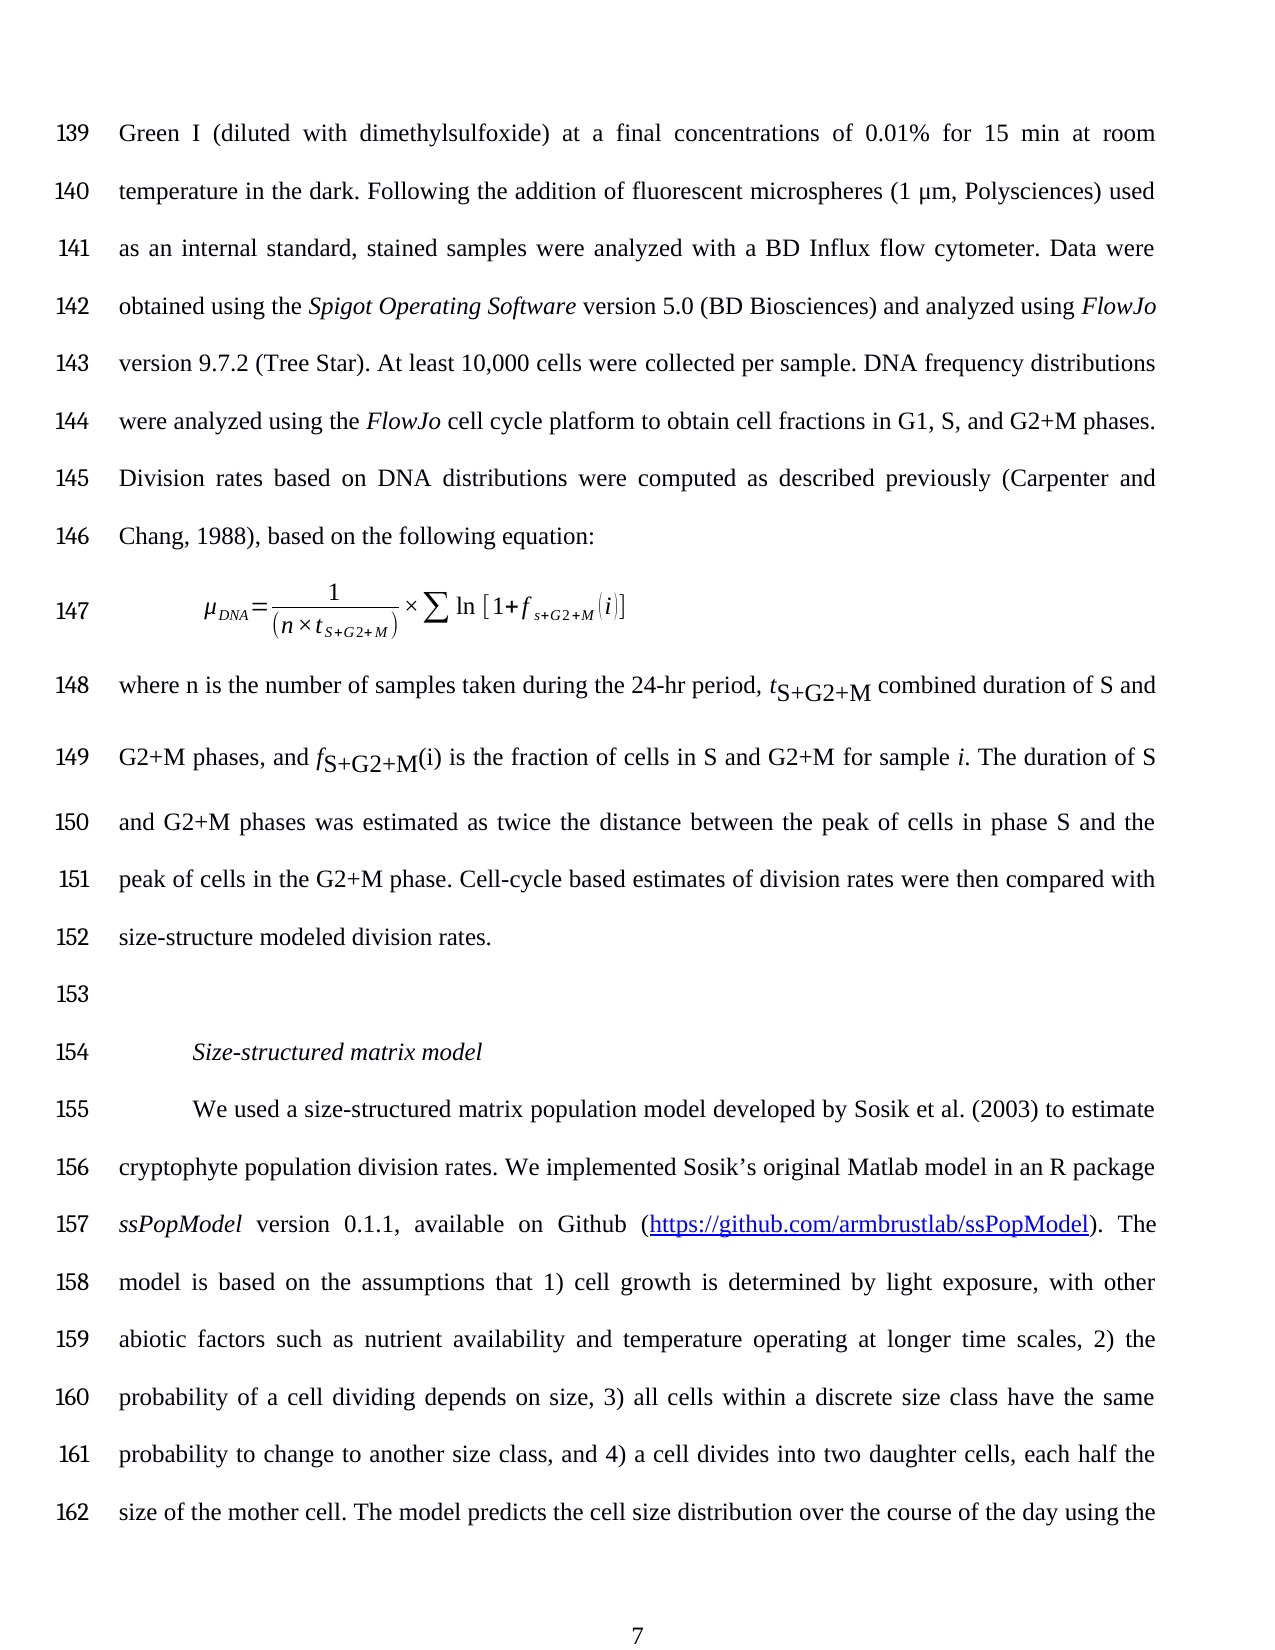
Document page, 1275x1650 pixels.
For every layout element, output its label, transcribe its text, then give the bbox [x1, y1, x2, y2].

text where n is the number of samples taken during the 24-hr period, tS+G2+M combined duration of S and G2+M phases, and fS+G2+M(i) is the fraction of cells in S and G2+M for sample i. The duration of S and G2+M phases was estimated as twice the distance between the peak of cells in phase S and the peak of cells in the G2+M phase. Cell-cycle based estimates of division rates were then compared with size-structure modeled division rates. [118, 671, 1156, 951]
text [118, 118, 1156, 550]
text Size-structured matrix model [118, 1037, 1156, 1066]
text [118, 1094, 1156, 1526]
